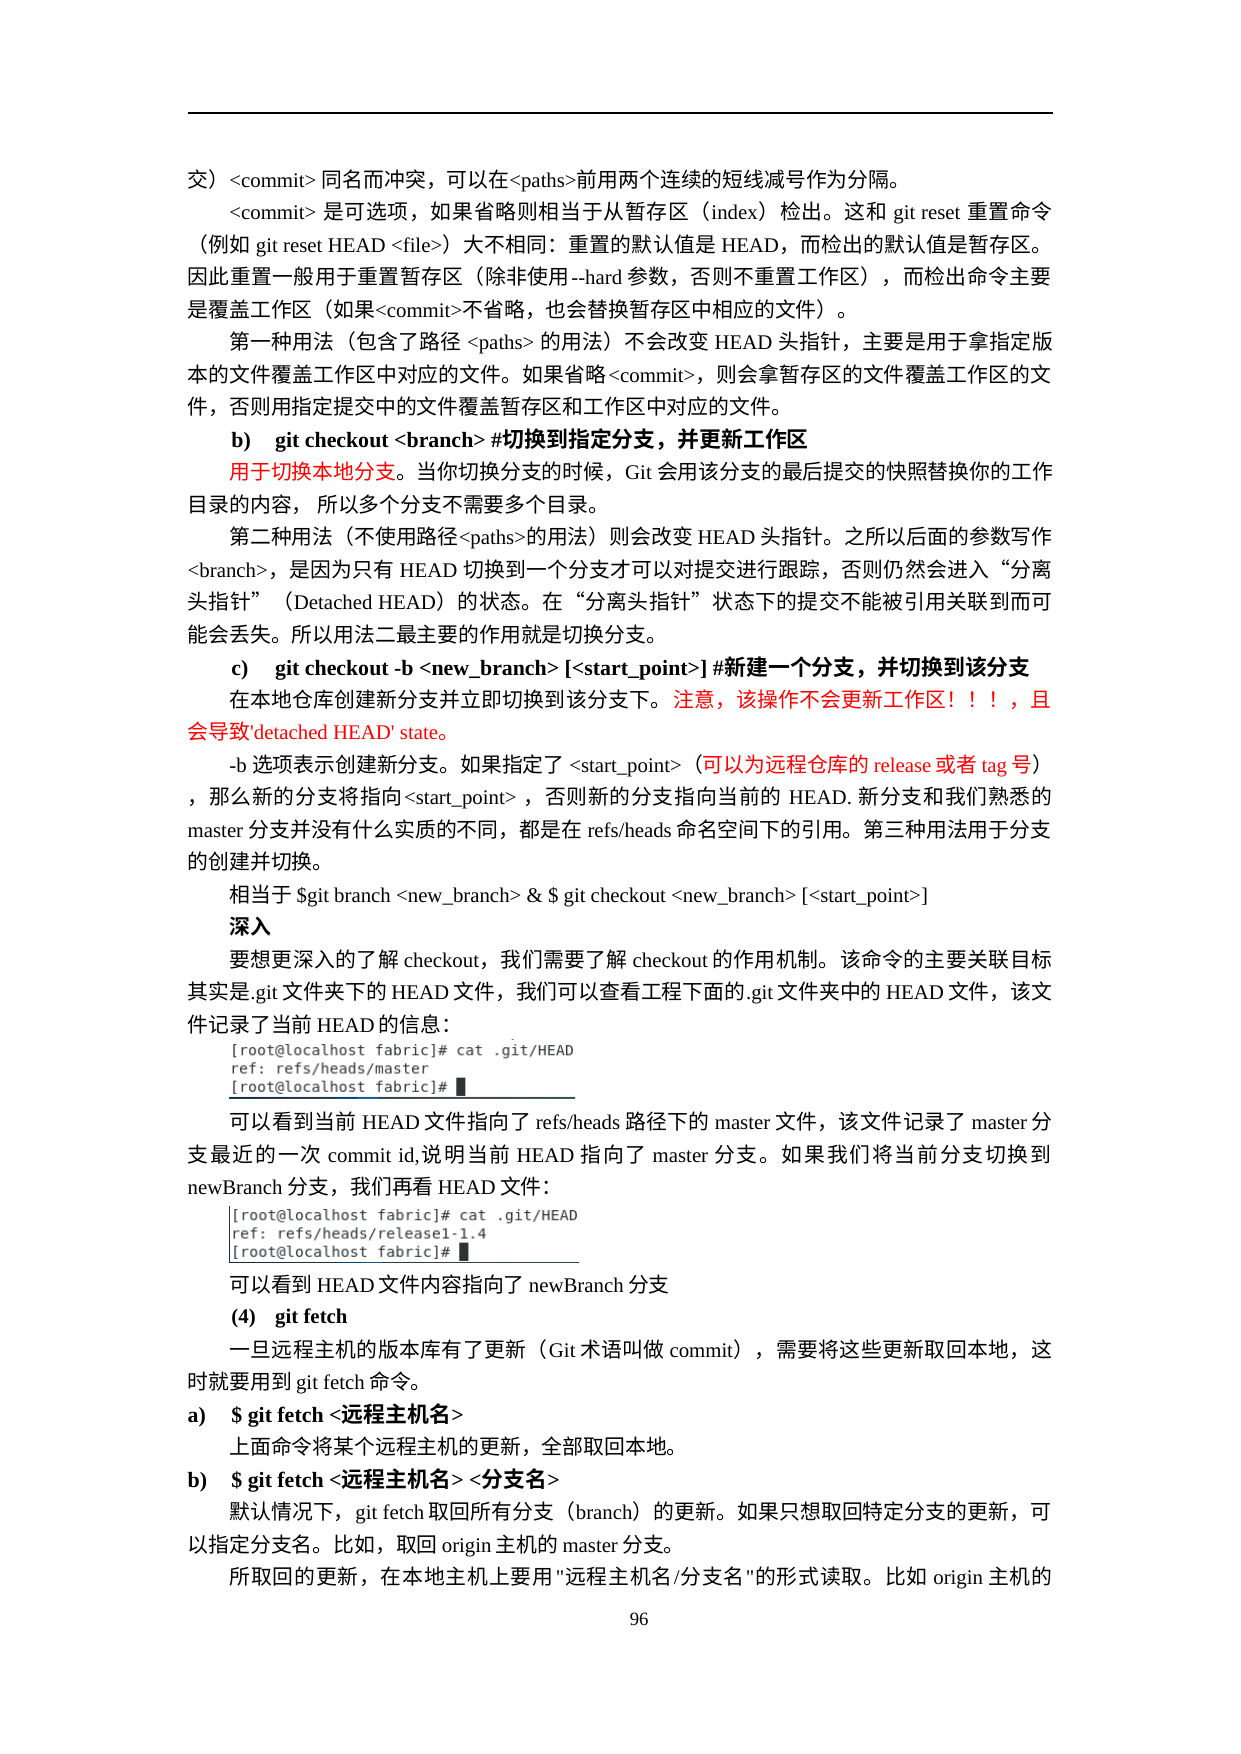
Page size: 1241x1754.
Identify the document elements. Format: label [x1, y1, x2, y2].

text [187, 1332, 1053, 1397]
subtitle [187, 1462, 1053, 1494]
picture [229, 1206, 580, 1263]
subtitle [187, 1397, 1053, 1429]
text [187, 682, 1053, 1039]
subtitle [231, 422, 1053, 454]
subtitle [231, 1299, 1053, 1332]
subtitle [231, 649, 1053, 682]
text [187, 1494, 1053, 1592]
picture [229, 1039, 575, 1099]
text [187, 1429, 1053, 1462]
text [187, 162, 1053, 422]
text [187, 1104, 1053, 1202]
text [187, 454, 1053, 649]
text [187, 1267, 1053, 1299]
